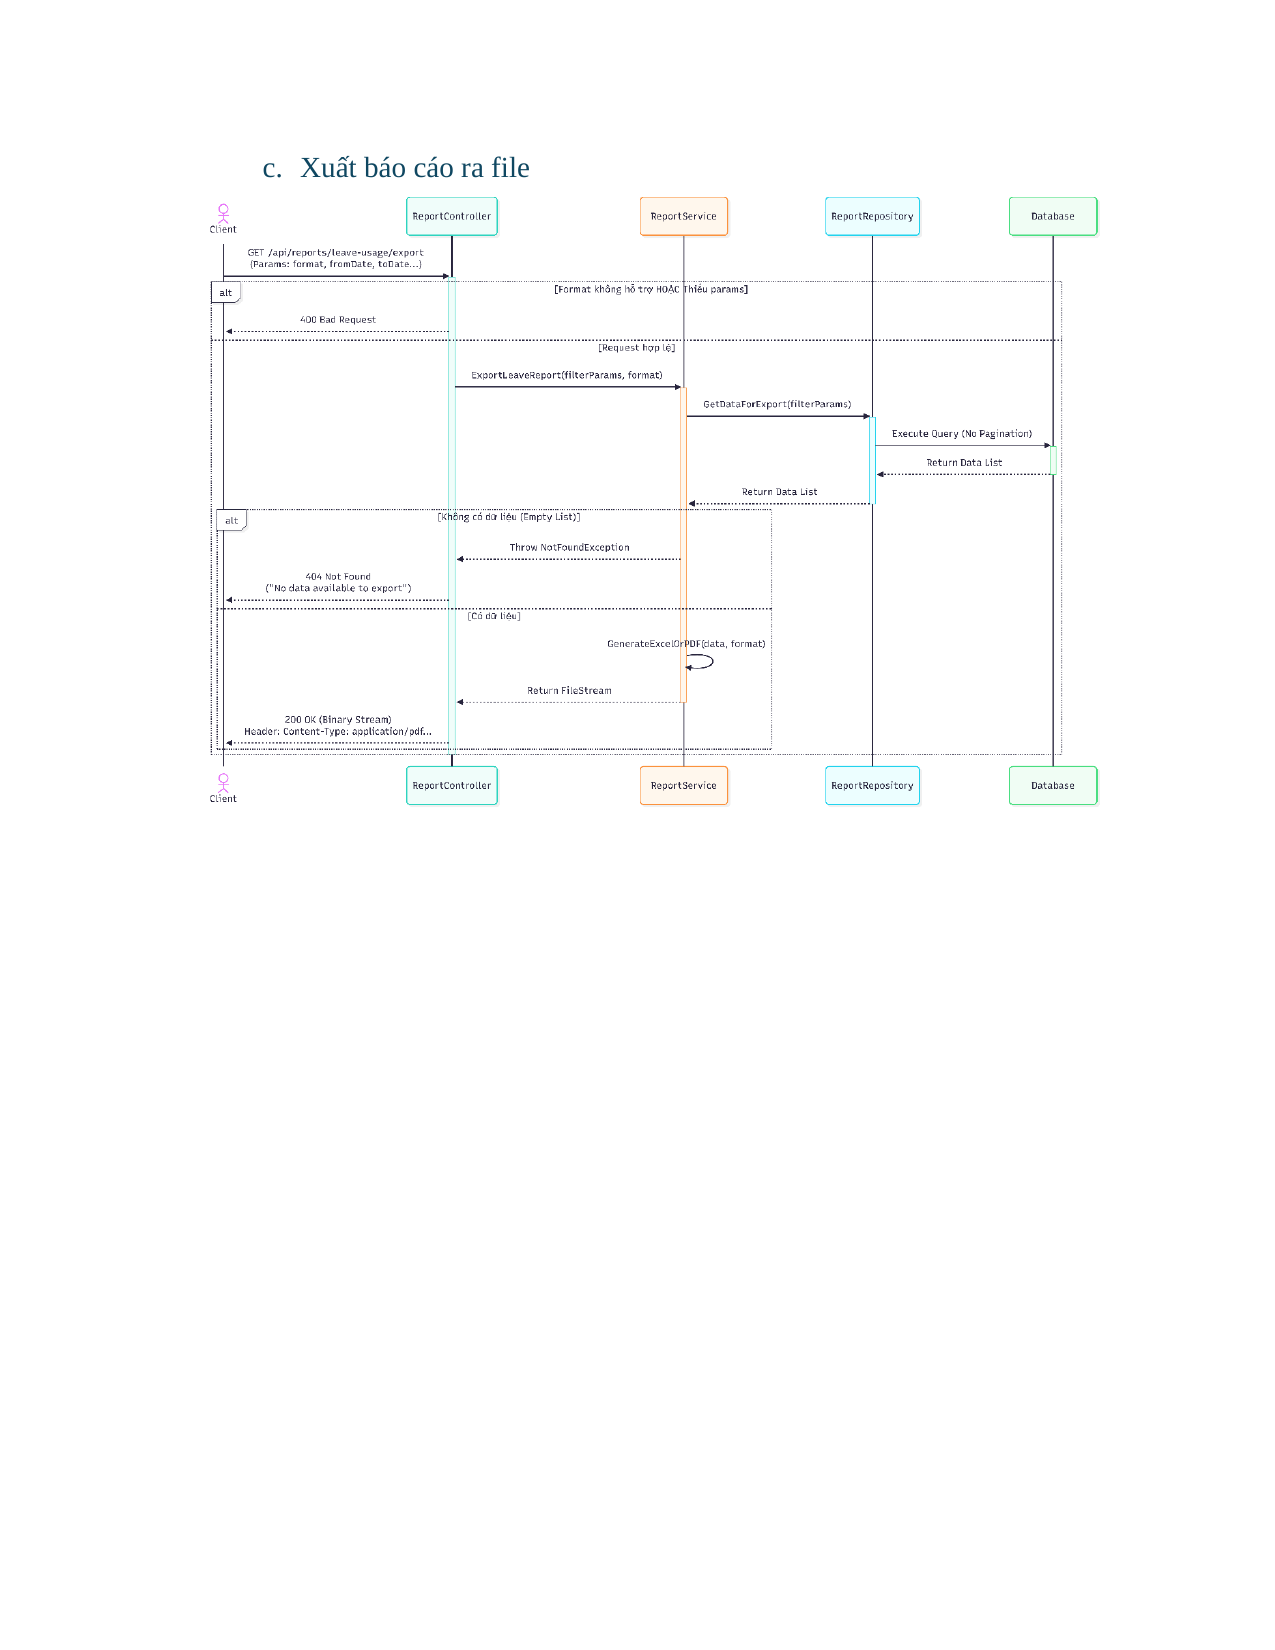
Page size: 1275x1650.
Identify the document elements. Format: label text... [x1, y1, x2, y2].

subtitle Xuất báo cáo ra file [262, 150, 1125, 183]
picture [150, 191, 1125, 828]
